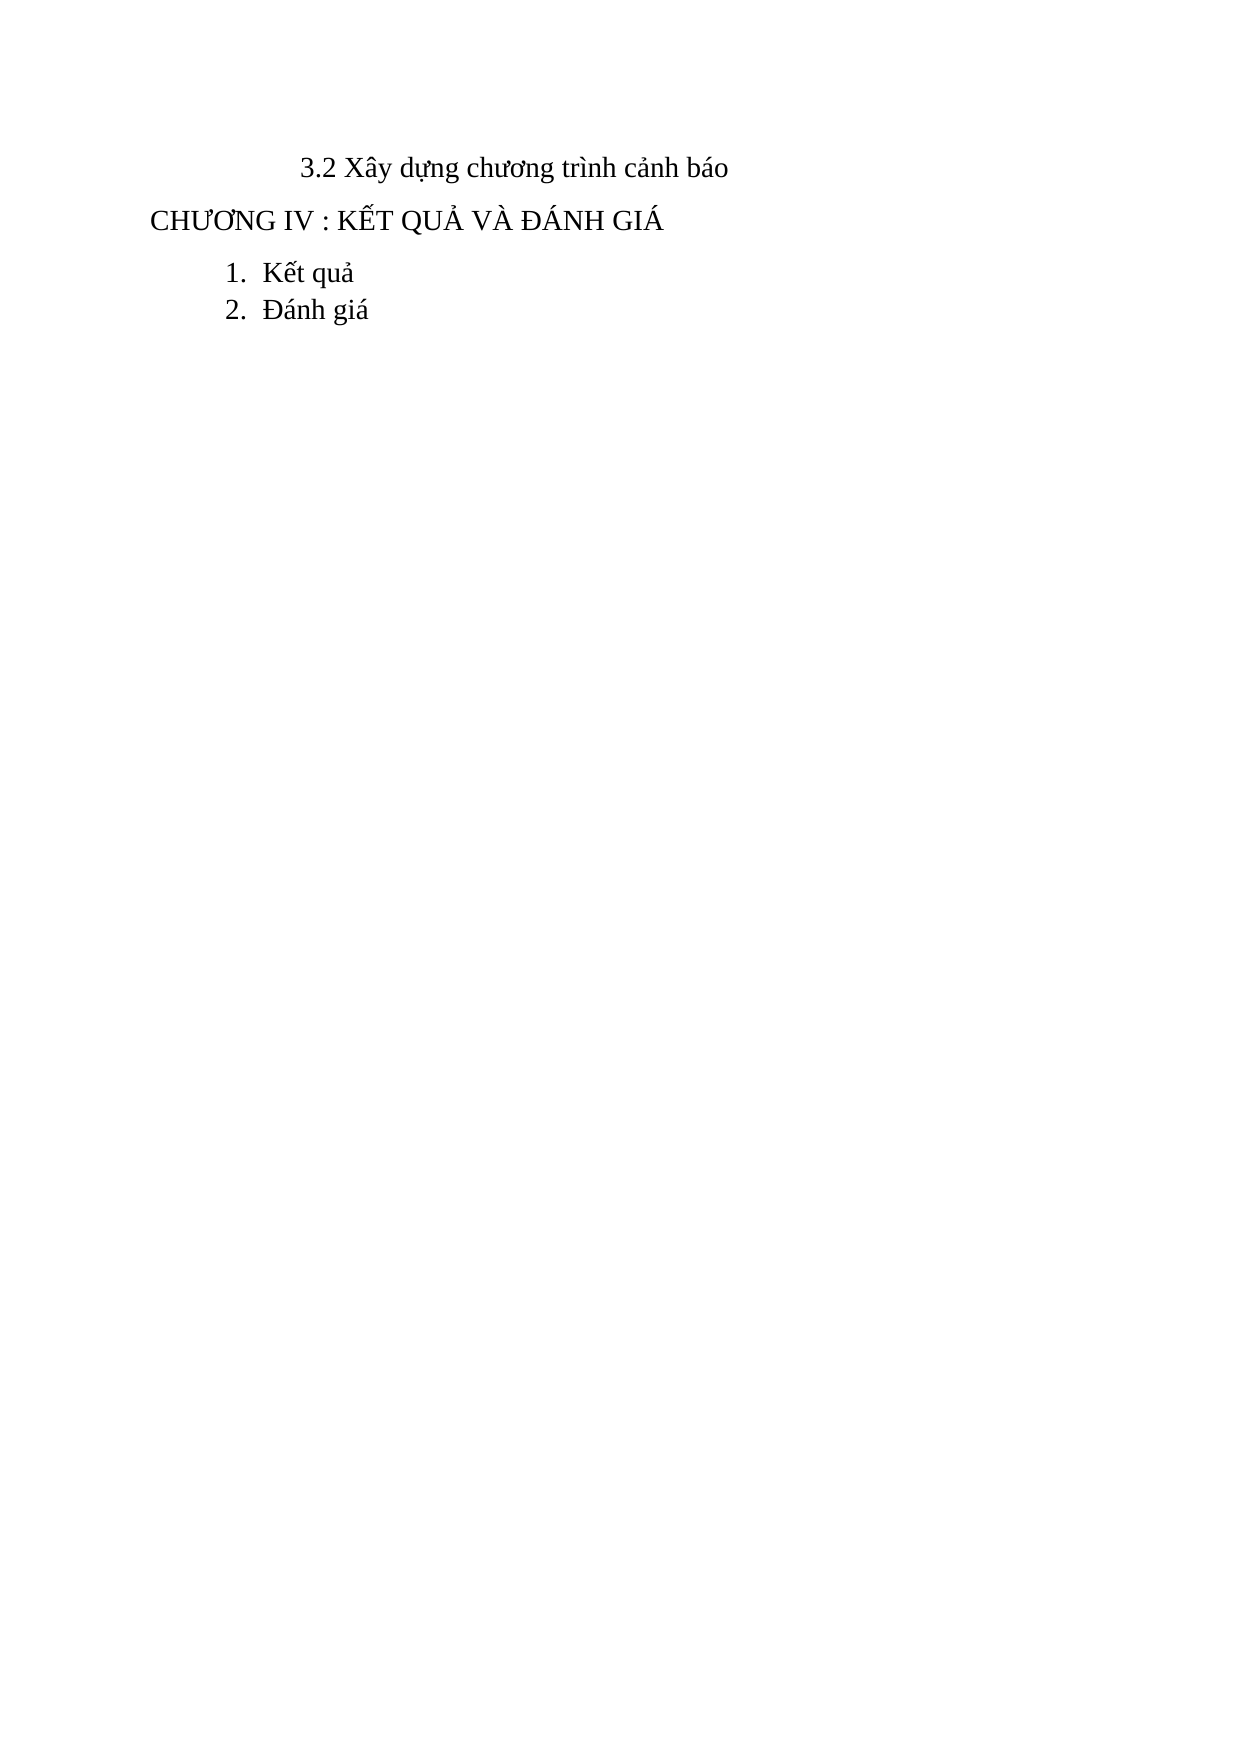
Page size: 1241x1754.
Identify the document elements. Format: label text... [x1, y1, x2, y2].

text 3.2 Xây dựng chương trình cảnh báo [150, 150, 1090, 183]
list Đánh giá [225, 292, 1090, 325]
list Kết quả [225, 256, 1090, 289]
text CHƯƠNG IV : KẾT QUẢ VÀ ĐÁNH GIÁ [150, 203, 1090, 236]
